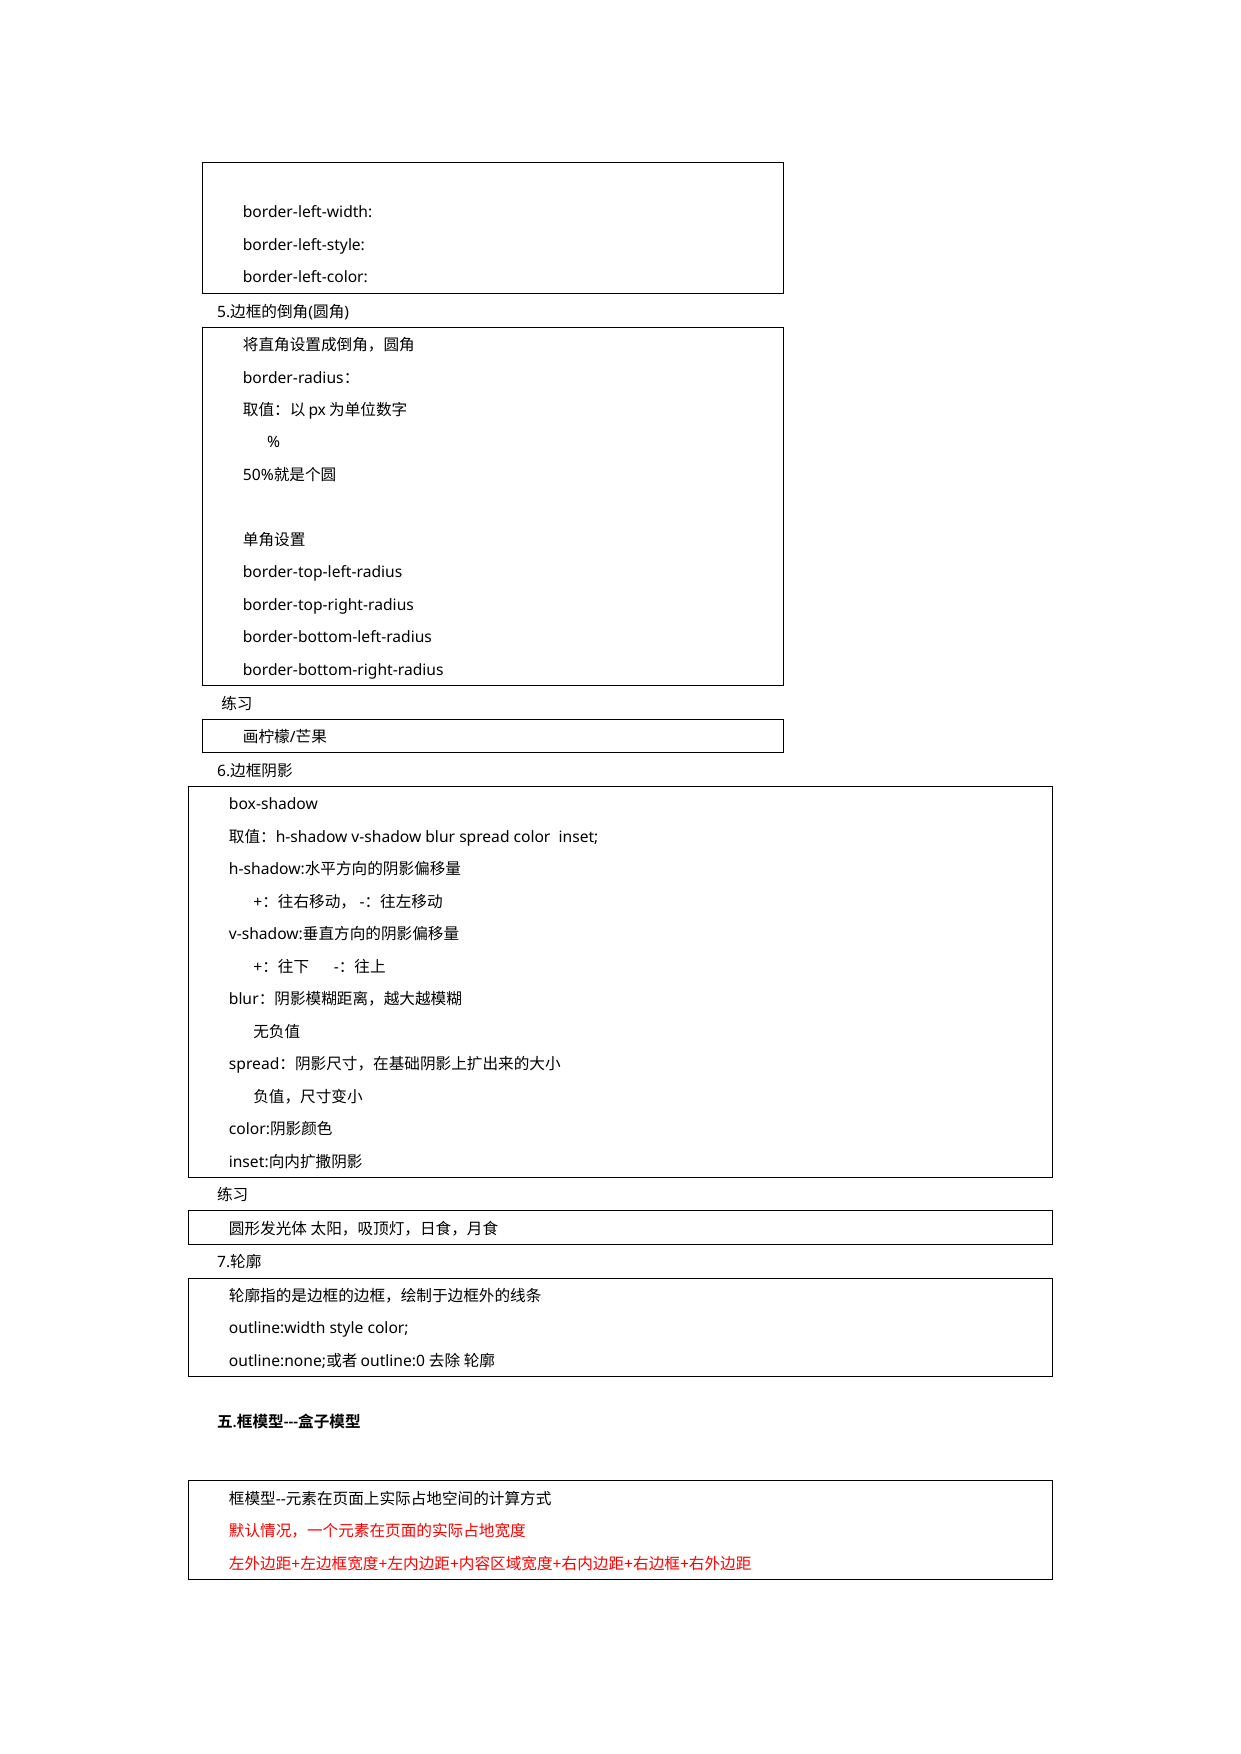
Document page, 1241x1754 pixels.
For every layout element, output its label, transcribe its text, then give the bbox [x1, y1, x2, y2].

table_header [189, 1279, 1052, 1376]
text 6.边框阴影 [217, 753, 1053, 786]
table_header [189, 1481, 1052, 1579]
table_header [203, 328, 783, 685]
text 5.边框的倒角(圆角) [217, 294, 1053, 327]
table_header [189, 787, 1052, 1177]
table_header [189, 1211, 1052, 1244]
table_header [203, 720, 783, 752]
text 练习 [217, 686, 1053, 719]
text 7.轮廓 [217, 1245, 1053, 1277]
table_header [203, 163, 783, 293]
text 练习 [217, 1178, 1053, 1210]
subtitle 五.框模型---盒子模型 [217, 1404, 1053, 1437]
